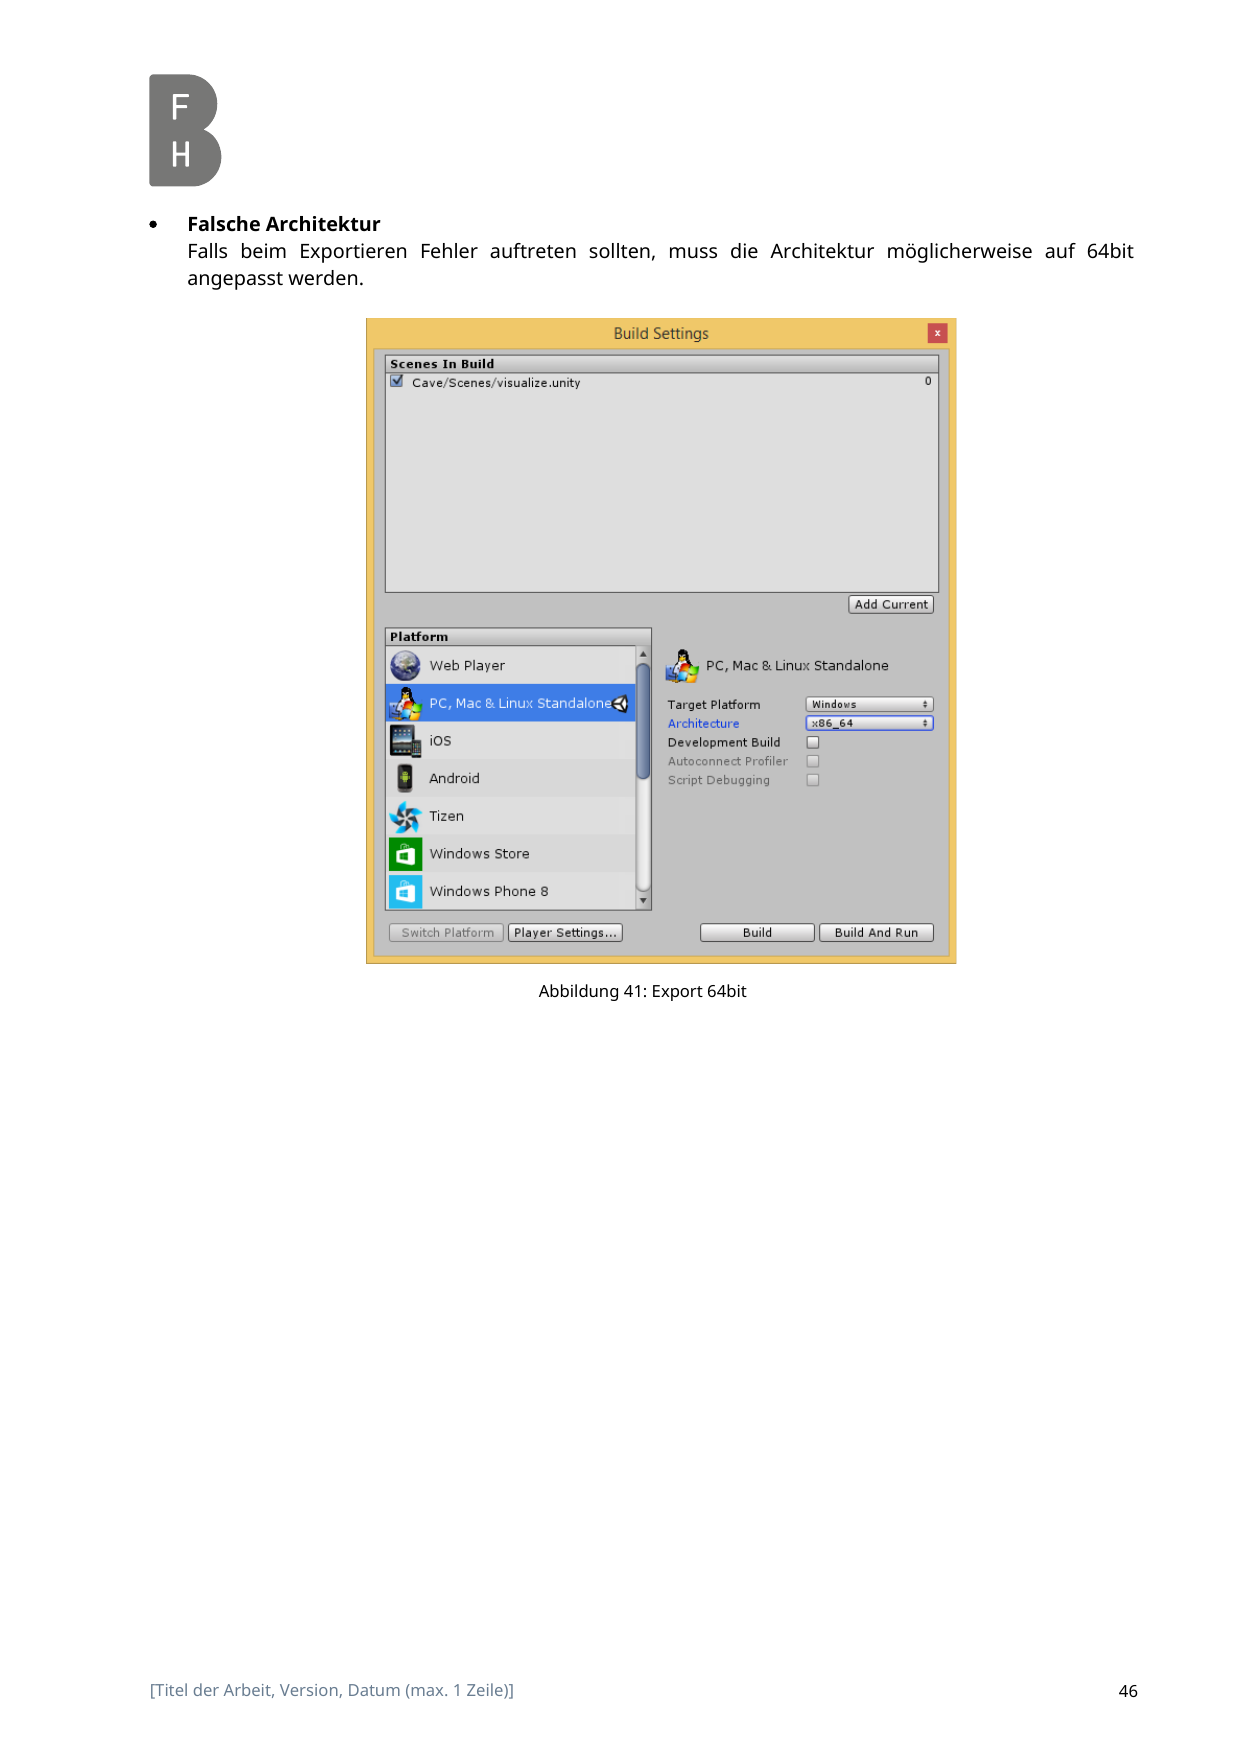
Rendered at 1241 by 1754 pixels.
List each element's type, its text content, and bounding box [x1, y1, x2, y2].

picture [366, 318, 957, 964]
list Falsche Architektur [149, 210, 1136, 237]
text Falls beim Exportieren Fehler auftreten sollten, muss die Architektur möglicherweise auf 64bit angepasst werden. [187, 237, 1136, 291]
